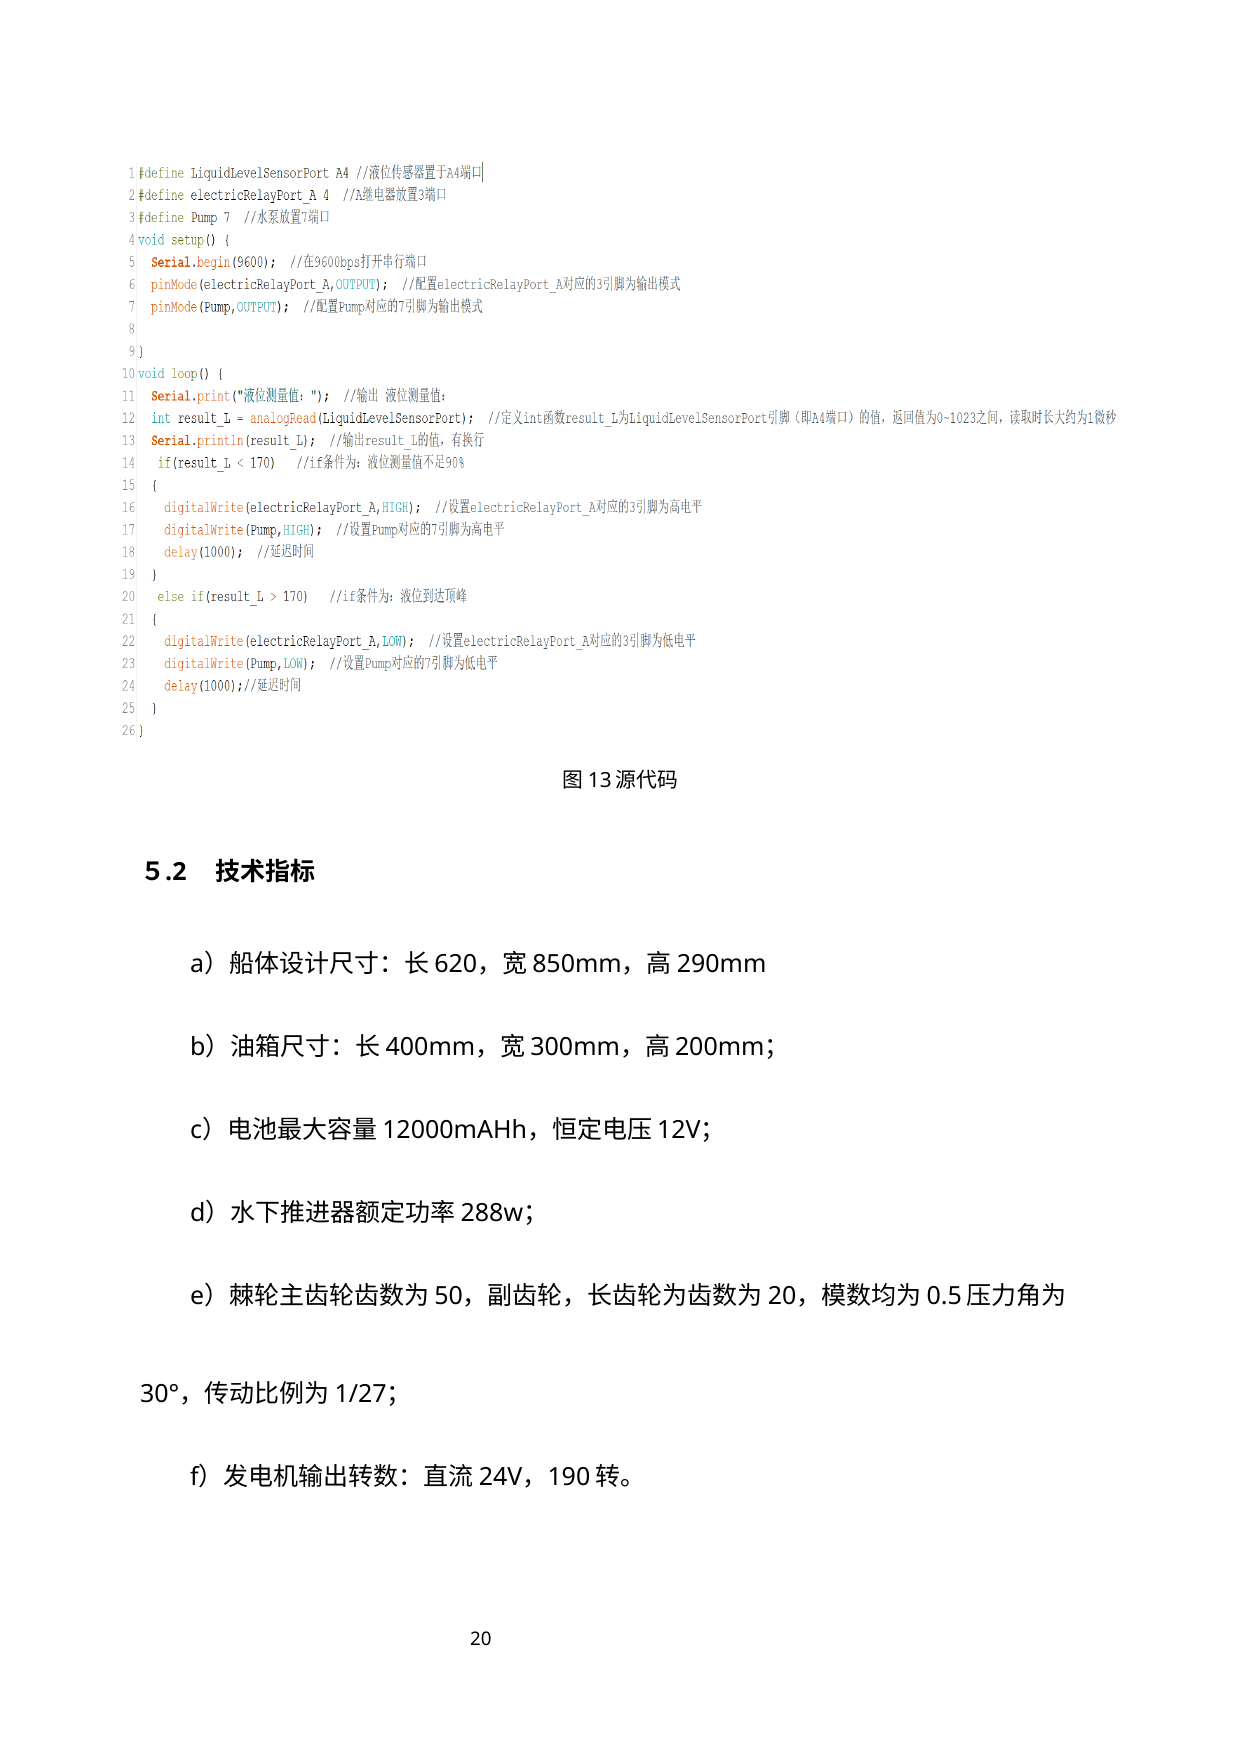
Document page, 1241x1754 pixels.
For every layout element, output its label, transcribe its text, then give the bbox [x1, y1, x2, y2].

text c）电池最大容量12000mAHh，恒定电压12V； [140, 1095, 1122, 1160]
subtitle 技术指标 [140, 837, 1122, 902]
text d）水下推进器额定功率288w； [140, 1178, 1122, 1243]
text a）船体设计尺寸：长620，宽850mm，高290mm [140, 929, 1122, 994]
text f）发电机输出转数：直流24V，190转。 [140, 1442, 1122, 1507]
text 图 13源代码 [118, 762, 1122, 794]
text b）油箱尺寸：长400mm，宽300mm，高200mm； [140, 1012, 1122, 1077]
text e）棘轮主齿轮齿数为50，副齿轮，长齿轮为齿数为20，模数均为0.5压力角为30°，传动比例为1/27； [140, 1261, 1122, 1424]
picture [118, 162, 1121, 742]
